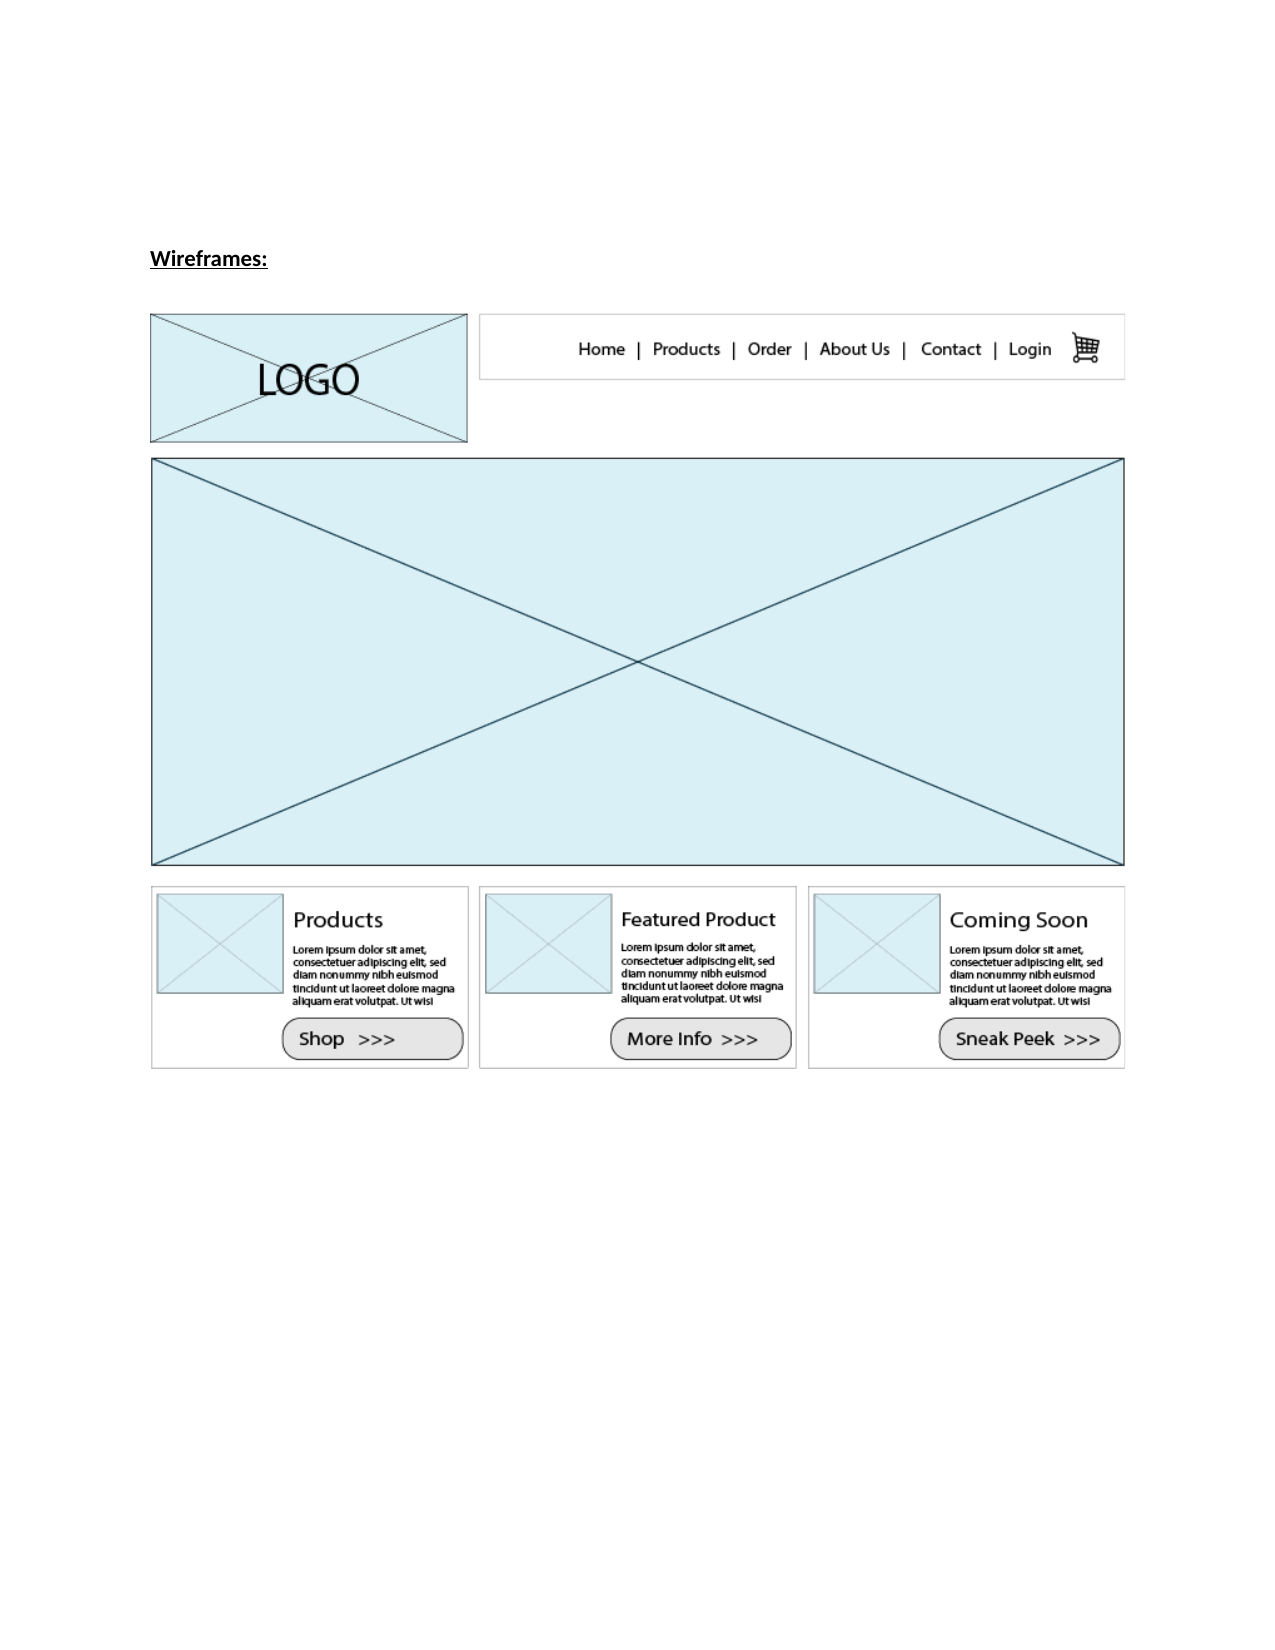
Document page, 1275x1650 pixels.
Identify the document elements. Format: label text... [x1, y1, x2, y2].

text Wireframes: [150, 244, 1125, 272]
picture [150, 290, 1125, 1069]
